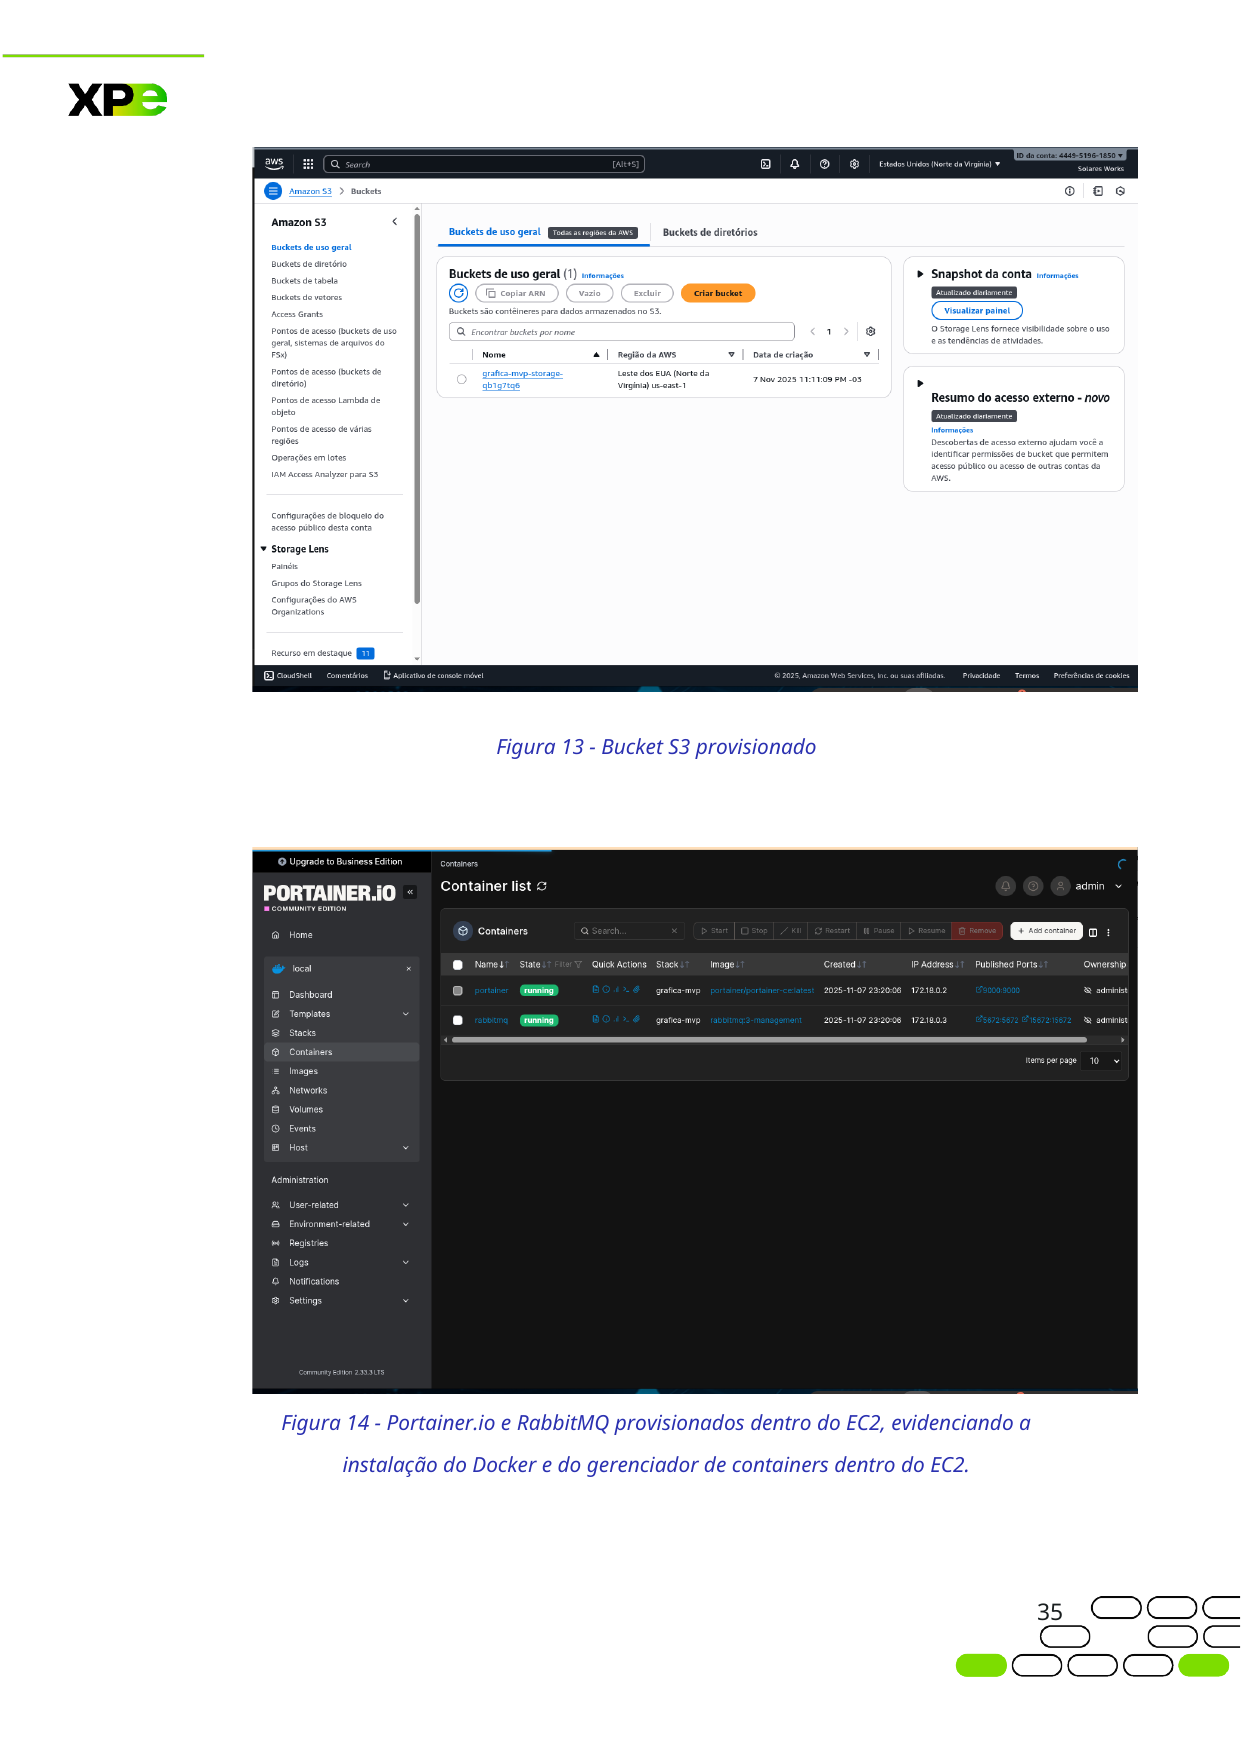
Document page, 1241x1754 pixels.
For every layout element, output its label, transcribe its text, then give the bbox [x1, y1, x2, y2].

text Figura 14 - Portainer.io e RabbitMQ provisionados dentro do EC2, evidenciando a instalação do Docker e do gerenciador de containers dentro do EC2. [252, 1394, 1063, 1479]
picture [252, 847, 1138, 1394]
picture [2, 51, 205, 148]
picture [955, 1596, 1241, 1677]
picture [252, 147, 1138, 692]
text Figura 13 - Bucket S3 provisionado [252, 732, 1063, 807]
